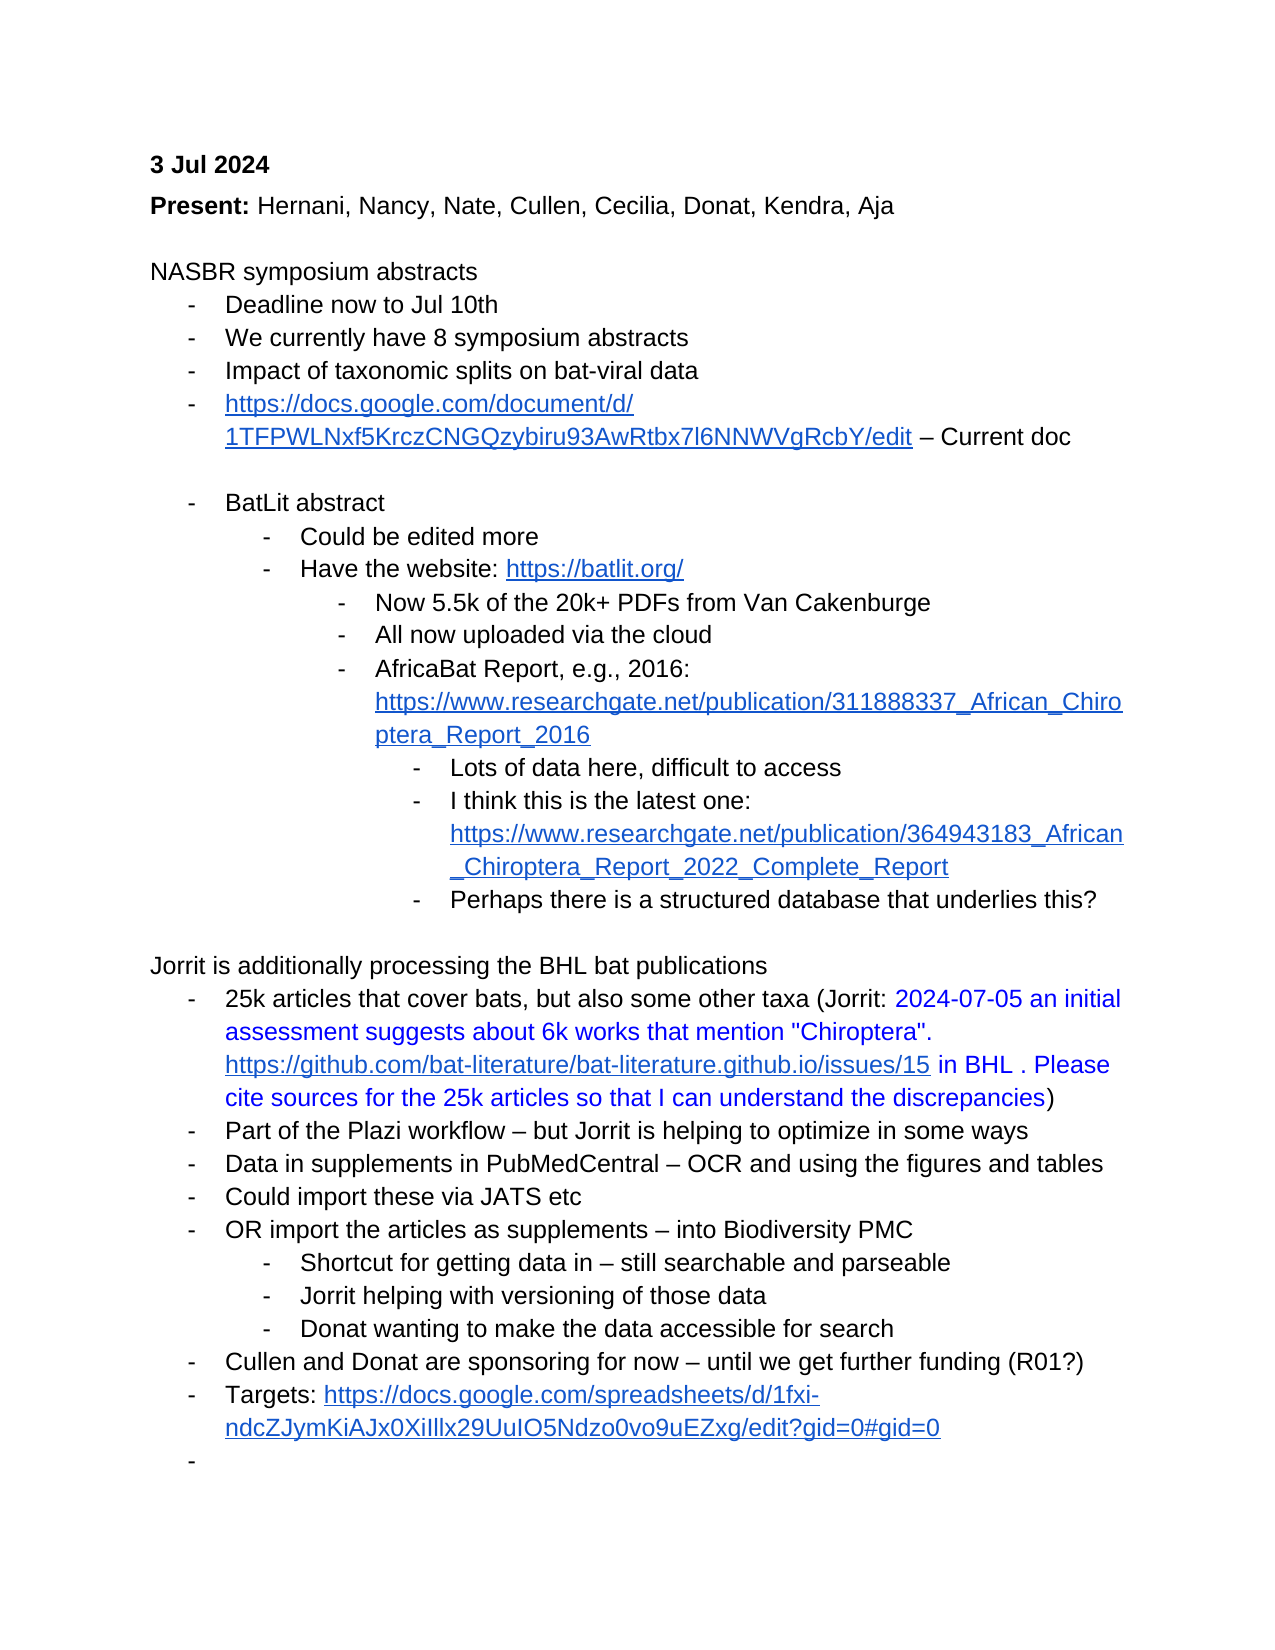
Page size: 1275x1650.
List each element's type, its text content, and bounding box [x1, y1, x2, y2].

list 25k articles that cover bats, but also some other taxa (Jorrit: 2024-07-05 an initial assessment suggests about 6k works that mention "Chiroptera". https://github.com/bat-literature/bat-literature.github.io/issues/15 in BHL . Please cite sources for the 25k articles so that I can understand the discrepancies) [187, 984, 1125, 1112]
list AfricaBat Report, e.g., 2016: https://www.researchgate.net/publication/311888337_African_Chiroptera_Report_2016 [337, 653, 1125, 748]
list BatLit abstract [187, 488, 1125, 517]
list Part of the Plazi workflow – but Jorrit is helping to optimize in some ways [187, 1116, 1125, 1144]
text NASBR symposium abstracts [150, 257, 1125, 286]
list Have the website: https://batlit.org/ [262, 554, 1125, 583]
list Lots of data here, difficult to access [412, 753, 1125, 781]
list Data in supplements in PubMedCentral – OCR and using the figures and tables [187, 1149, 1125, 1178]
list Donat wanting to make the data accessible for search [262, 1314, 1125, 1343]
list Jorrit helping with versioning of those data [262, 1281, 1125, 1310]
list We currently have 8 symposium abstracts [187, 323, 1125, 352]
subtitle 3 Jul 2024 [150, 150, 1125, 179]
list Now 5.5k of the 20k+ PDFs from Van Cakenburge [337, 587, 1125, 616]
list Cullen and Donat are sponsoring for now – until we get further funding (R01?) [187, 1347, 1125, 1376]
list Shortcut for getting data in – still searchable and parseable [262, 1248, 1125, 1277]
list Deadline now to Jul 10th [187, 290, 1125, 319]
list Could be edited more [262, 521, 1125, 550]
list https://docs.google.com/document/d/1TFPWLNxf5KrczCNGQzybiru93AwRtbx7l6NNWVgRcbY/edit – Current doc [187, 389, 1125, 451]
list Could import these via JATS etc [187, 1182, 1125, 1211]
list All now uploaded via the cloud [337, 621, 1125, 649]
text Jorrit is additionally processing the BHL bat publications [150, 951, 1125, 979]
list Perhaps there is a structured database that underlies this? [412, 885, 1125, 913]
text Present: Hernani, Nancy, Nate, Cullen, Cecilia, Donat, Kendra, Aja [150, 191, 1125, 220]
list OR import the articles as supplements – into Biodiversity PMC [187, 1215, 1125, 1244]
list Targets: https://docs.google.com/spreadsheets/d/1fxi-ndcZJymKiAJx0XiIllx29UuIO5Ndzo0vo9uEZxg/edit?gid=0#gid=0 [187, 1380, 1125, 1442]
list I think this is the latest one: https://www.researchgate.net/publication/364943183_African_Chiroptera_Report_2022_Complete_Report [412, 786, 1125, 880]
list Impact of taxonomic splits on bat-viral data [187, 356, 1125, 385]
